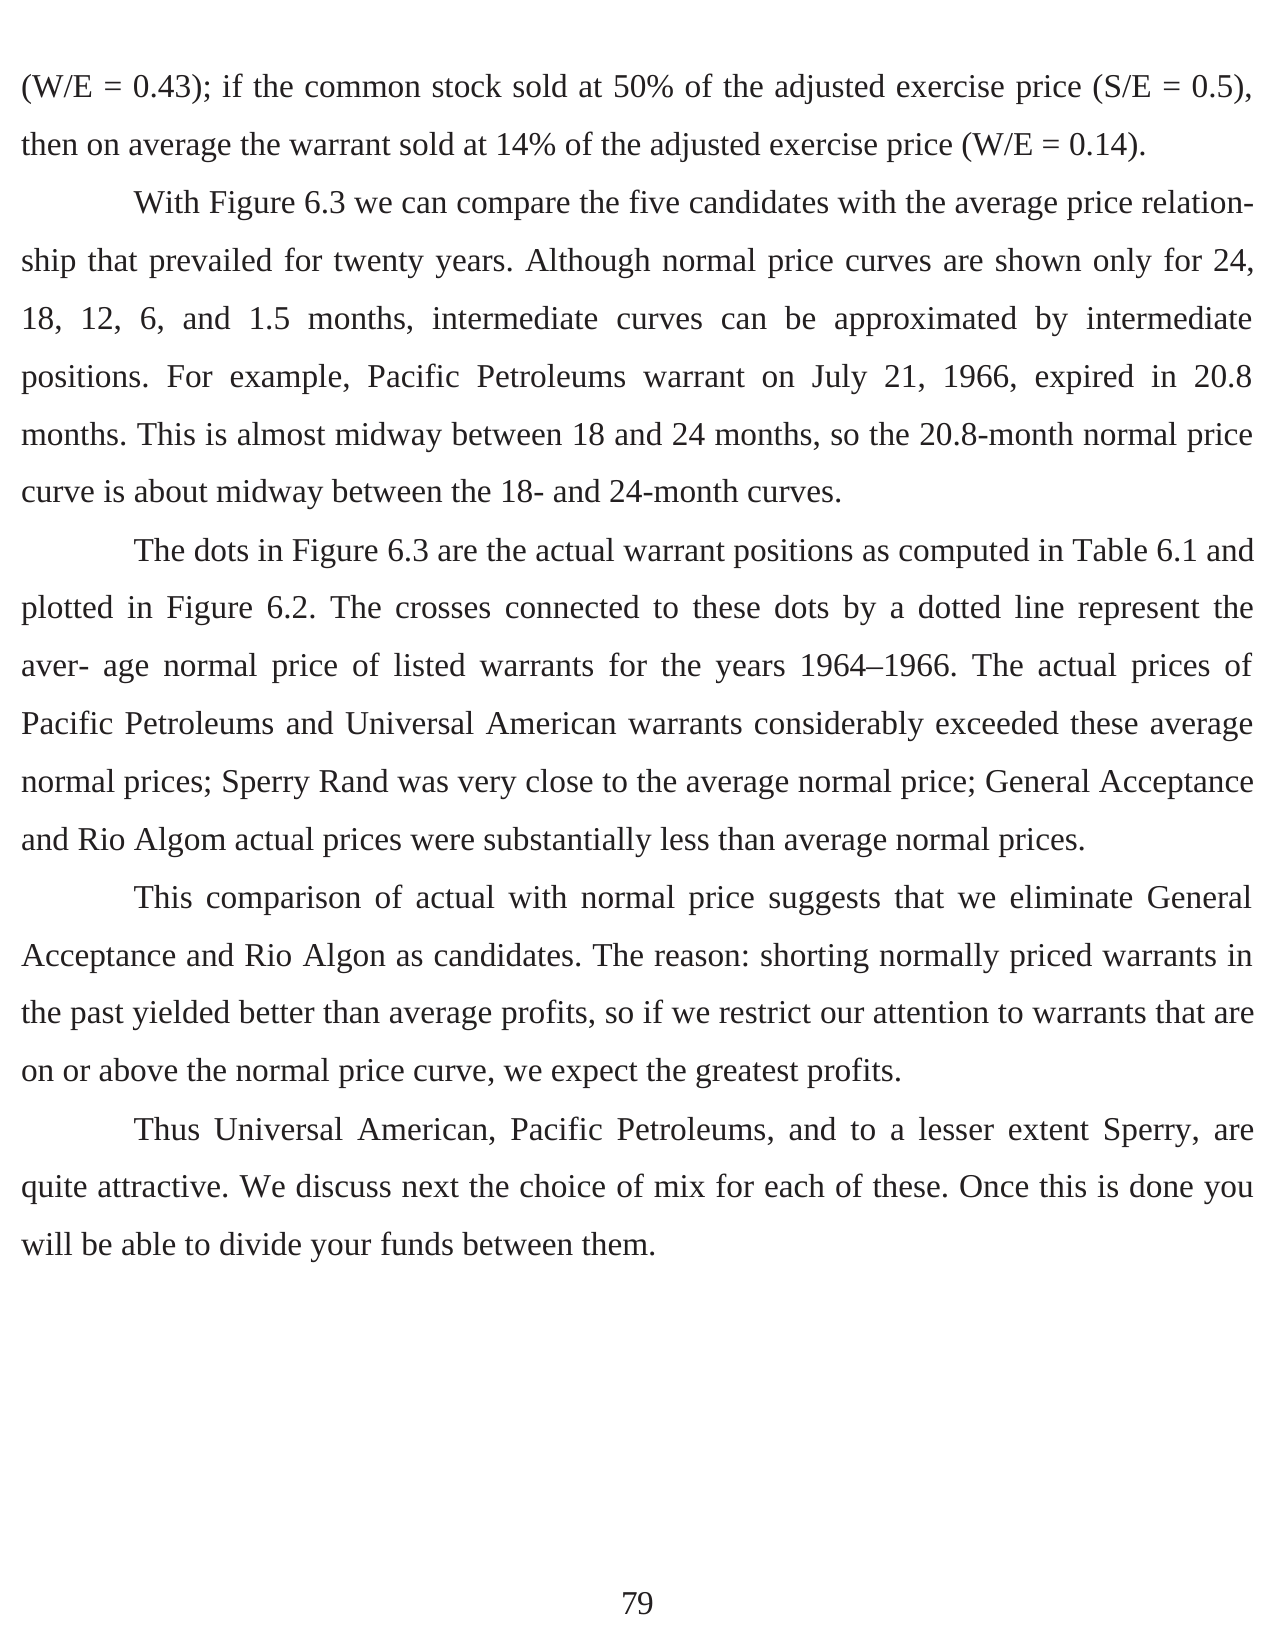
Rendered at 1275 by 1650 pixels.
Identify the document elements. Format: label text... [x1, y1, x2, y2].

text Thus Universal American, Pacific Petroleums, and to a lesser extent Sperry, are quite attractive. We discuss next the choice of mix for each of these. Once this is done you will be able to divide your funds between them. [21, 1109, 1254, 1263]
text This comparison of actual with normal price suggests that we eliminate General Acceptance and Rio Algon as candidates. The reason: shorting normally priced warrants in the past yielded better than average profits, so if we restrict our attention to warrants that are on or above the normal price curve, we expect the greatest profits. [21, 877, 1254, 1089]
text The dots in Figure 6.3 are the actual warrant positions as computed in Table 6.1 and plotted in Figure 6.2. The crosses connected to these dots by a dotted line represent the aver- age normal price of listed warrants for the years 1964–1966. The actual prices of Pacific Petroleums and Universal American warrants considerably exceeded these average normal prices; Sperry Rand was very close to the average normal price; General Acceptance and Rio Algom actual prices were substantially less than average normal prices. [21, 530, 1254, 857]
text With Figure 6.3 we can compare the five candidates with the average price relation- ship that prevailed for twenty years. Although normal price curves are shown only for 24, 18, 12, 6, and 1.5 months, intermediate curves can be approximated by intermediate positions. For example, Pacific Petroleums warrant on July 21, 1966, expired in 20.8 months. This is almost midway between 18 and 24 months, so the 20.8-month normal price curve is about midway between the 18- and 24-month curves. [21, 183, 1254, 510]
text (W/E = 0.43); if the common stock sold at 50% of the adjusted exercise price (S/E = 0.5), then on average the warrant sold at 14% of the adjusted exercise price (W/E = 0.14). [21, 67, 1254, 163]
